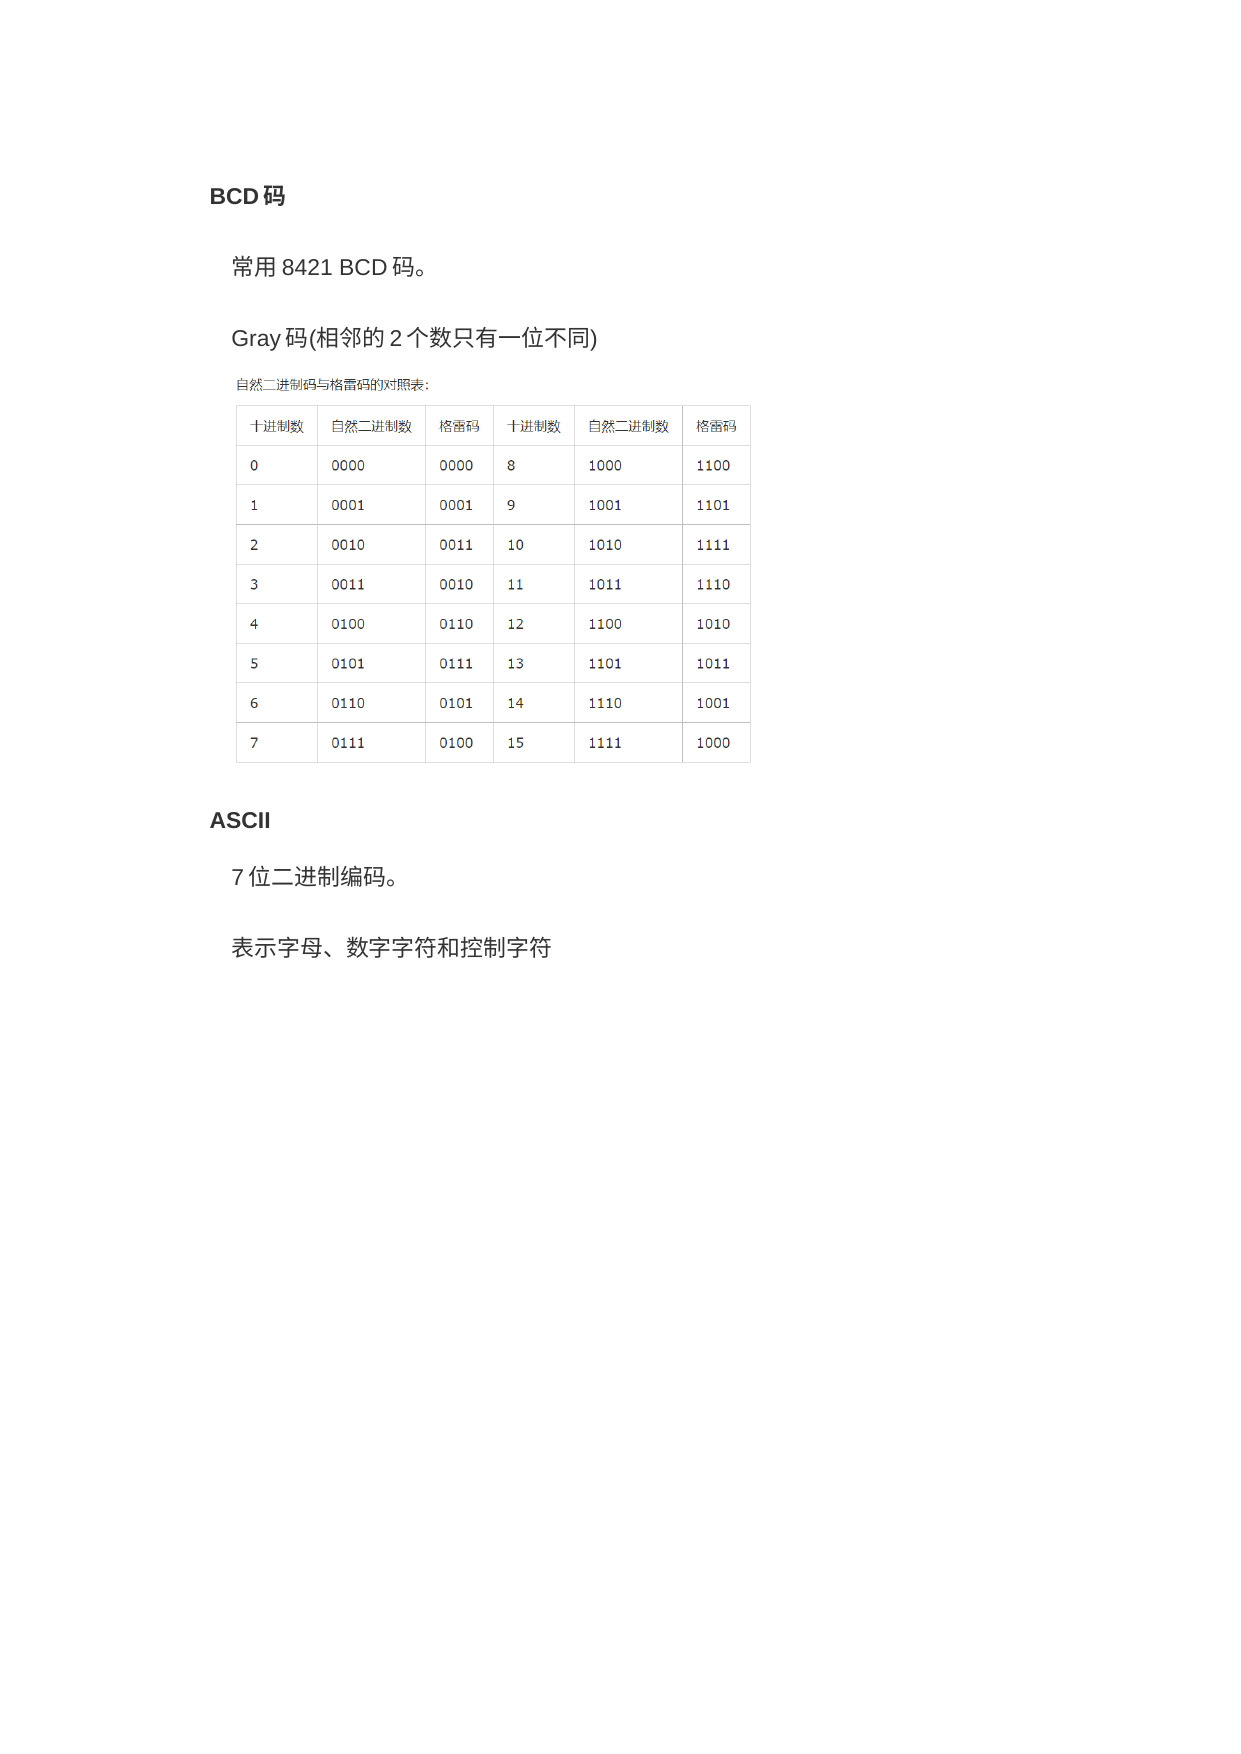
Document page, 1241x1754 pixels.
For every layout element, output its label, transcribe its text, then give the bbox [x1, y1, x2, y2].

text 常用8421 BCD码。 [231, 233, 1053, 298]
text ASCII [209, 804, 1053, 837]
text 表示字母、数字字符和控制字符 [231, 914, 1053, 979]
text BCD码 [209, 162, 1053, 227]
text Gray码(相邻的2个数只有一位不同) [231, 304, 1053, 369]
text 7位二进制编码。 [231, 843, 1053, 908]
picture [231, 375, 761, 766]
